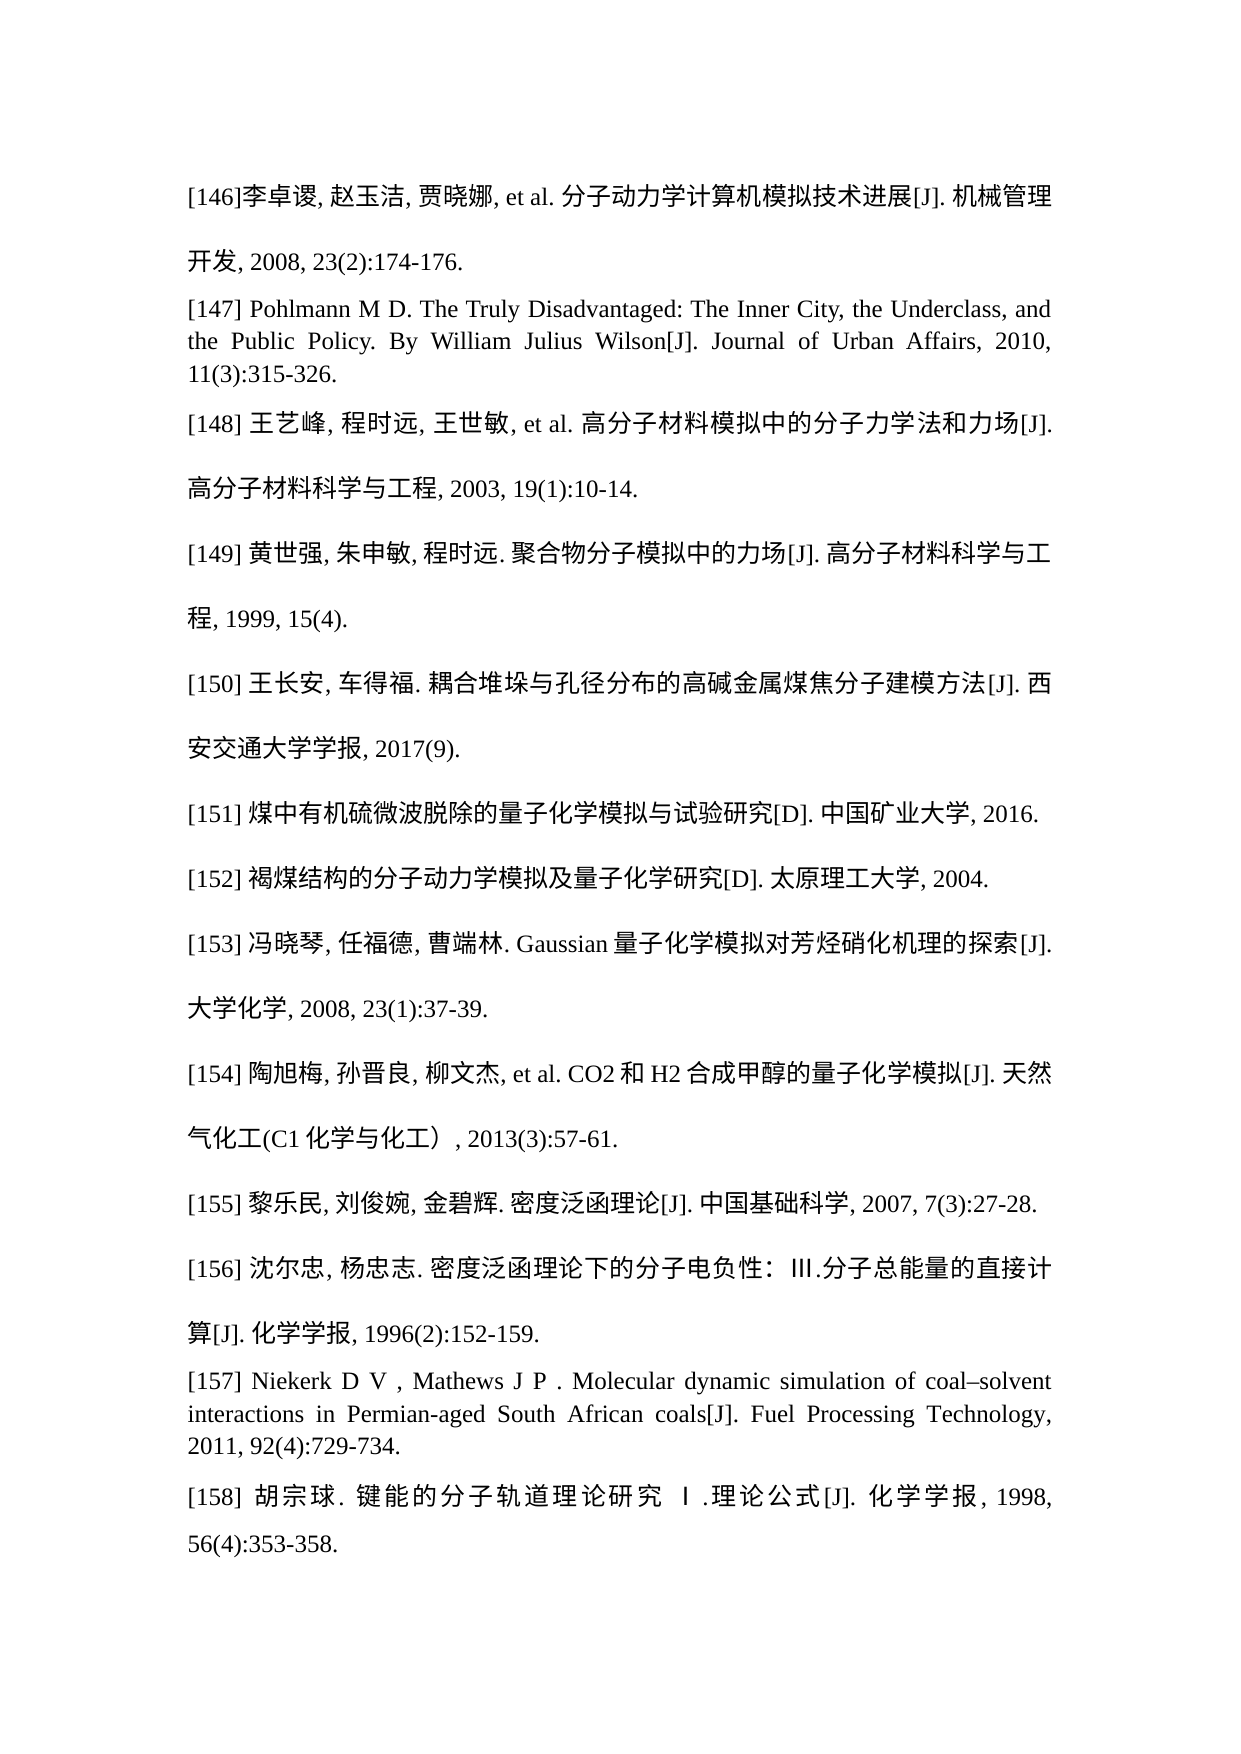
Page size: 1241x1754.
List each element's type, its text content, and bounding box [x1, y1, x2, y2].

text [156] 沈尔忠, 杨忠志. 密度泛函理论下的分子电负性：Ⅲ.分子总能量的直接计算[J]. 化学学报, 1996(2):152-159. [187, 1234, 1053, 1364]
text [155] 黎乐民, 刘俊婉, 金碧辉. 密度泛函理论[J]. 中国基础科学, 2007, 7(3):27-28. [187, 1169, 1053, 1234]
text [146]李卓谡, 赵玉洁, 贾晓娜, et al. 分子动力学计算机模拟技术进展[J]. 机械管理开发, 2008, 23(2):174-176. [187, 162, 1053, 292]
text [158] 胡宗球. 键能的分子轨道理论研究 Ⅰ.理论公式[J]. 化学学报, 1998, 56(4):353-358. [187, 1462, 1053, 1559]
text [152] 褐煤结构的分子动力学模拟及量子化学研究[D]. 太原理工大学, 2004. [187, 844, 1053, 909]
text [148] 王艺峰, 程时远, 王世敏, et al. 高分子材料模拟中的分子力学法和力场[J]. 高分子材料科学与工程, 2003, 19(1):10-14. [187, 389, 1053, 519]
text [147] Pohlmann M D. The Truly Disadvantaged: The Inner City, the Underclass, and the Public Policy. By William Julius Wilson[J]. Journal of Urban Affairs, 2010, 11(3):315-326. [187, 292, 1053, 338]
text [151] 煤中有机硫微波脱除的量子化学模拟与试验研究[D]. 中国矿业大学, 2016. [187, 779, 1053, 844]
text [150] 王长安, 车得福. 耦合堆垛与孔径分布的高碱金属煤焦分子建模方法[J]. 西安交通大学学报, 2017(9). [187, 649, 1053, 779]
text [154] 陶旭梅, 孙晋良, 柳文杰, et al. CO2和H2合成甲醇的量子化学模拟[J]. 天然气化工(C1化学与化工）, 2013(3):57-61. [187, 1039, 1053, 1169]
text [157] Niekerk D V , Mathews J P . Molecular dynamic simulation of coal–solvent interactions in Permian-aged South African coals[J]. Fuel Processing Technology, 2011, 92(4):729-734. [187, 1364, 1053, 1462]
text [147] Pohlmann M D. The Truly Disadvantaged: The Inner City, the Underclass, and the Public Policy. By William Julius Wilson[J]. Journal of Urban Affairs, 2010, 11(3):315-326. [187, 339, 1053, 389]
text [153] 冯晓琴, 任福德, 曹端林. Gaussian量子化学模拟对芳烃硝化机理的探索[J]. 大学化学, 2008, 23(1):37-39. [187, 909, 1053, 1039]
text [149] 黄世强, 朱申敏, 程时远. 聚合物分子模拟中的力场[J]. 高分子材料科学与工程, 1999, 15(4). [187, 519, 1053, 649]
